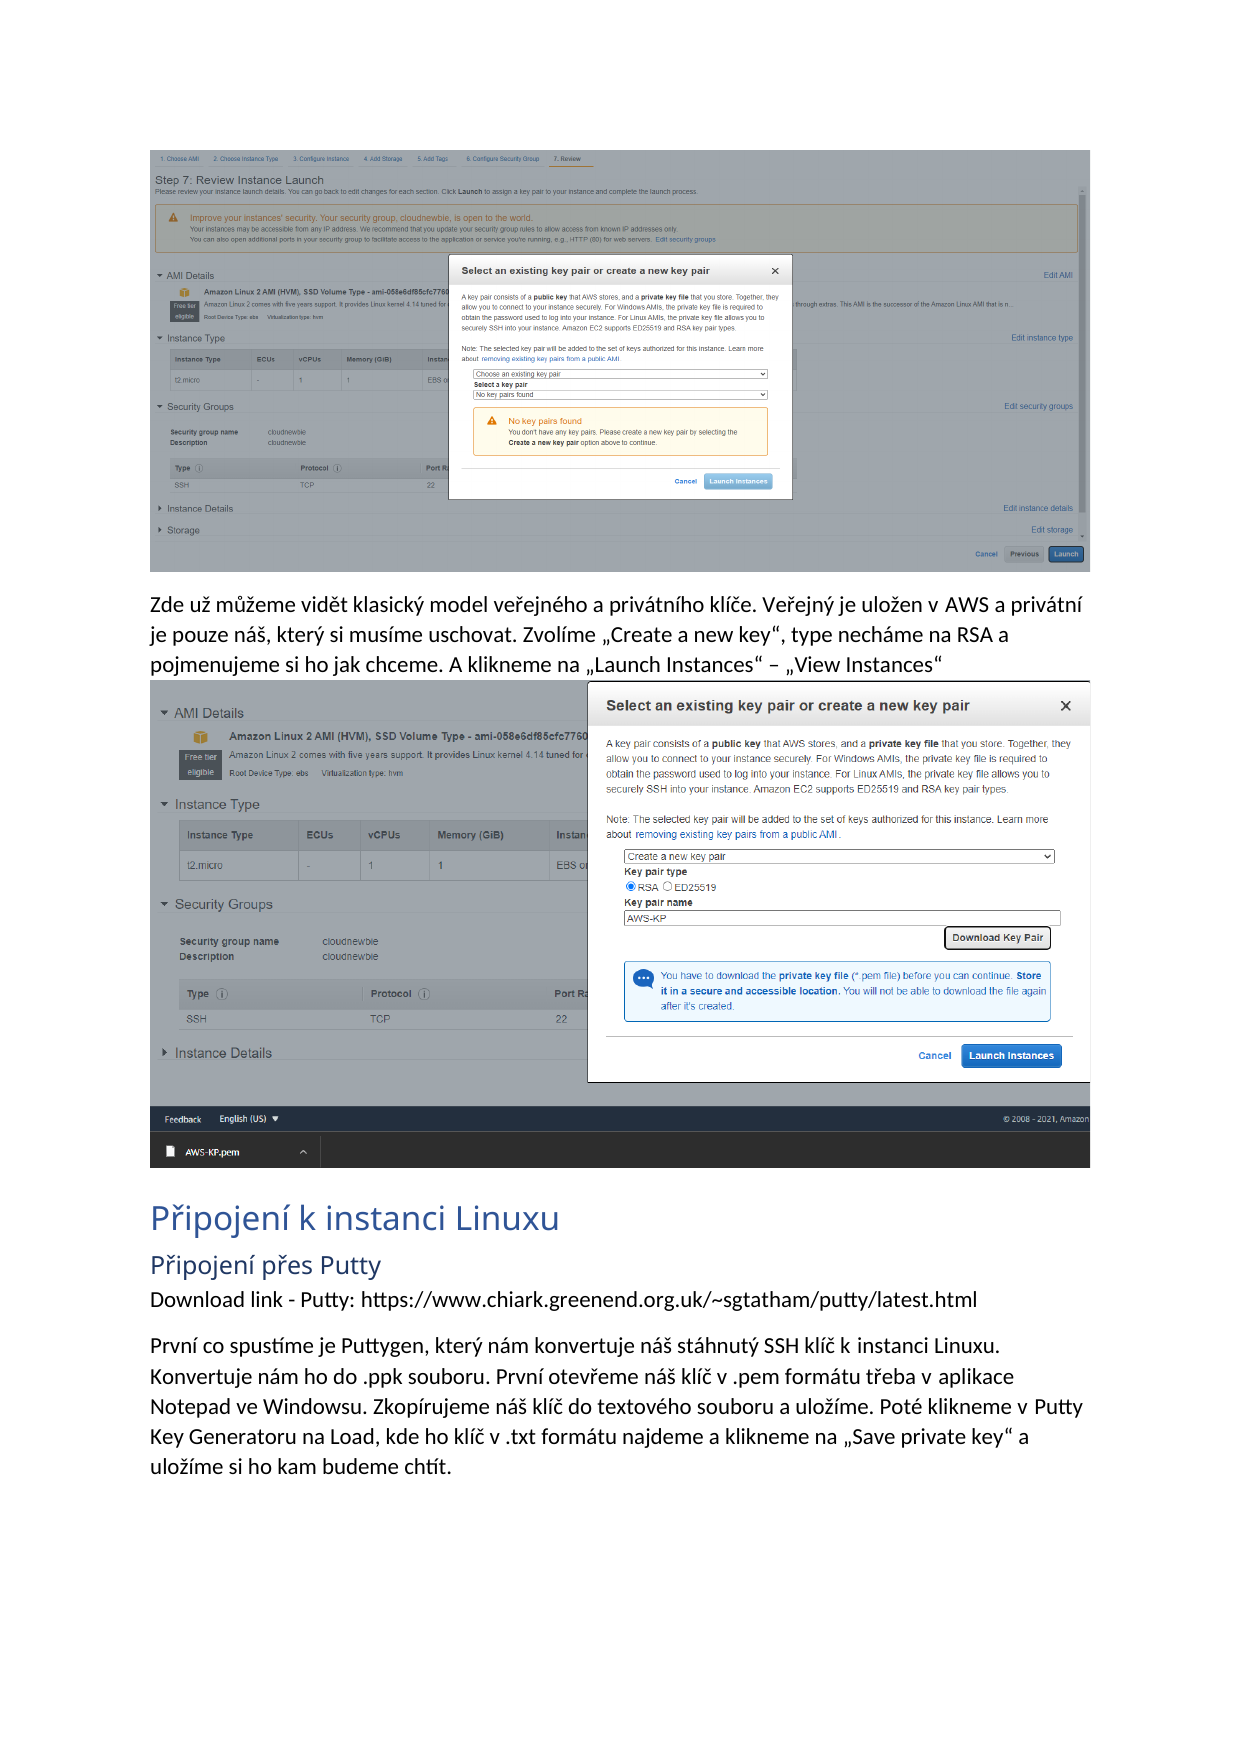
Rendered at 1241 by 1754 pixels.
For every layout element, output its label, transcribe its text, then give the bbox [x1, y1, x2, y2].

picture [150, 150, 1091, 572]
picture [150, 680, 1091, 1168]
text Zde už můžeme vidět klasický model veřejného a privátního klíče. Veřejný je uložen v AWS a privátní je pouze náš, který si musíme uschovat. Zvolíme „Create a new key“, type necháme na RSA a pojmenujeme si ho jak chceme. A klikneme na „Launch Instances“ – „View Instances“ [150, 590, 1090, 680]
text Download link - Putty: https://www.chiark.greenend.org.uk/~sgtatham/putty/latest.html [150, 1285, 1090, 1313]
subtitle Připojení přes Putty [150, 1248, 1090, 1282]
text První co spustíme je Puttygen, který nám konvertuje náš stáhnutý SSH klíč k instanci Linuxu. Konvertuje nám ho do .ppk souboru. První otevřeme náš klíč v .pem formátu třeba v aplikace Notepad ve Windowsu. Zkopírujeme náš klíč do textového souboru a uložíme. Poté klikneme v Putty Key Generatoru na Load, kde ho klíč v .txt formátu najdeme a klikneme na „Save private key“ a uložíme si ho kam budeme chtít. [150, 1332, 1090, 1480]
subtitle Připojení k instanci Linuxu [150, 1195, 1090, 1240]
